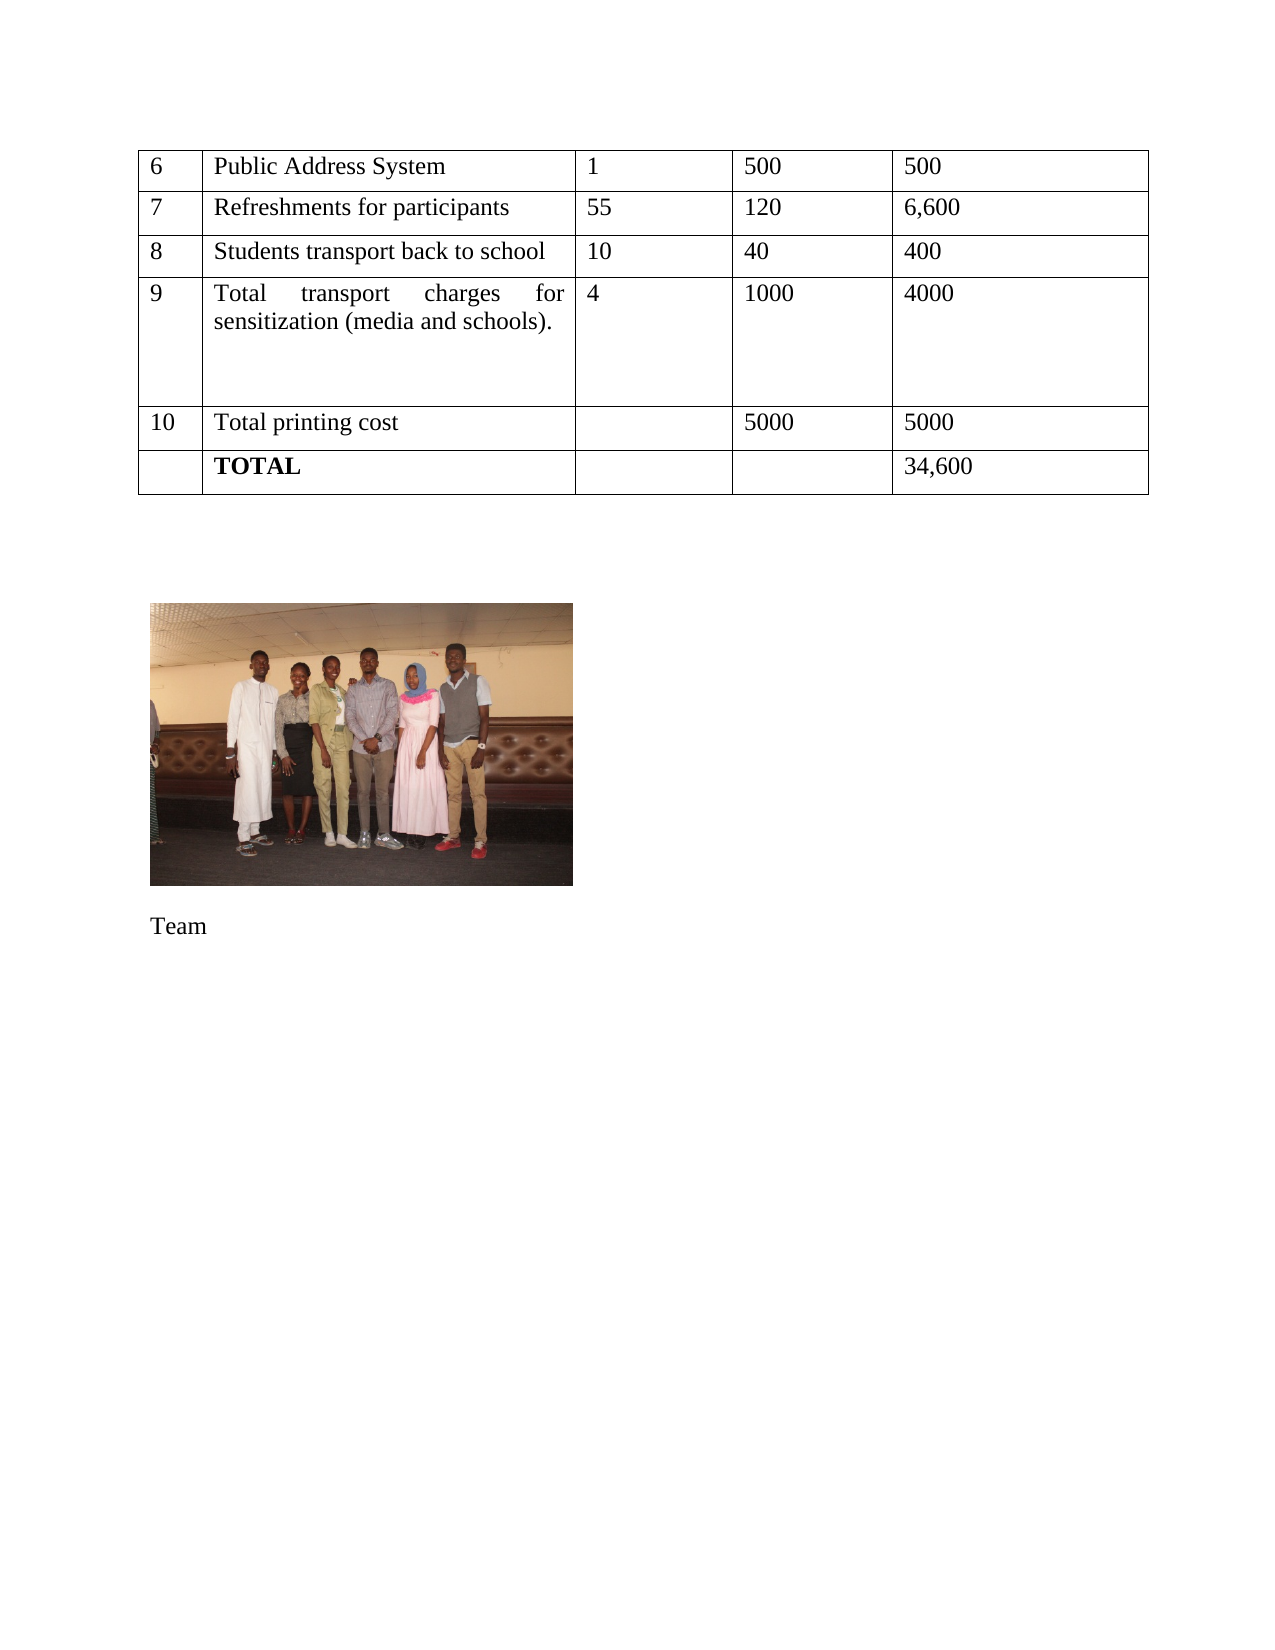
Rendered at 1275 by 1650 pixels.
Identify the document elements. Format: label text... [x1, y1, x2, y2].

table_cell 6,600 [893, 192, 1148, 235]
table_cell [139, 451, 202, 494]
picture [150, 603, 573, 886]
table_cell [576, 451, 732, 494]
table_cell 34,600 [893, 451, 1148, 494]
table_cell 10 [139, 407, 202, 450]
table_cell 120 [733, 192, 892, 235]
table_cell Total printing cost [203, 407, 575, 450]
table_cell 400 [893, 236, 1148, 277]
table_cell 8 [139, 236, 202, 277]
table_cell TOTAL [203, 451, 575, 494]
table_cell 55 [576, 192, 732, 235]
table_cell [576, 407, 732, 450]
table_cell 4 [576, 278, 732, 406]
table_cell 10 [576, 236, 732, 277]
table_cell Students transport back to school [203, 236, 575, 277]
text Team [150, 911, 1125, 940]
table_cell 500 [733, 151, 892, 191]
table_cell Refreshments for participants [203, 192, 575, 235]
table_cell 6 [139, 151, 202, 191]
table_cell Total transport charges for sensitization (media and schools). [203, 278, 575, 406]
table_cell 9 [139, 278, 202, 406]
table_cell [733, 451, 892, 494]
table_cell 500 [893, 151, 1148, 191]
table_cell 7 [139, 192, 202, 235]
table_cell 5000 [733, 407, 892, 450]
table_cell Public Address System [203, 151, 575, 191]
table_cell 4000 [893, 278, 1148, 406]
table_cell 40 [733, 236, 892, 277]
table_cell 5000 [893, 407, 1148, 450]
table_cell 1000 [733, 278, 892, 406]
table_cell 1 [576, 151, 732, 191]
